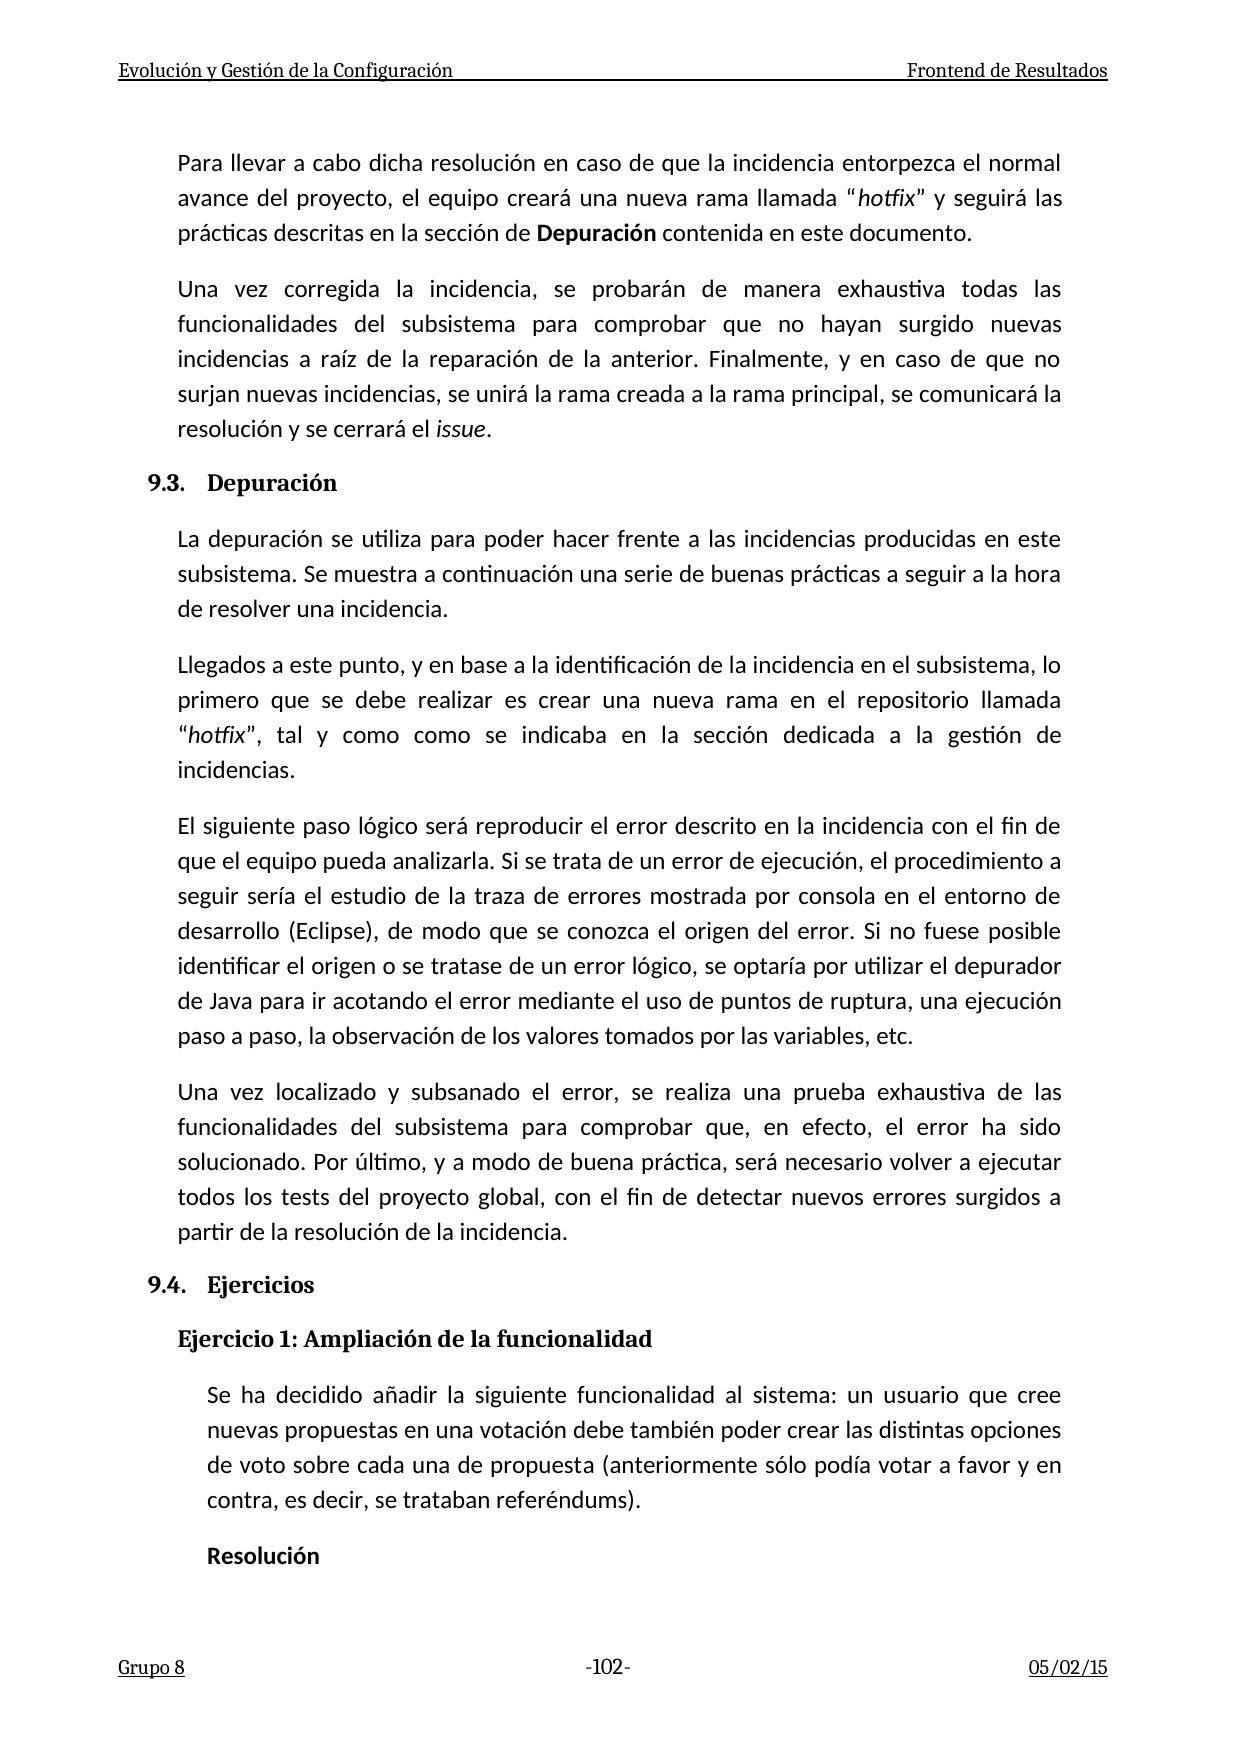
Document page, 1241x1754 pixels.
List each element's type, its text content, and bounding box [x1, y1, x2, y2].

text Resolución [207, 1540, 1063, 1571]
list Ejercicio 1: Ampliación de la funcionalidad [177, 1325, 1063, 1354]
text La depuración se utiliza para poder hacer frente a las incidencias producidas en este subsistema. Se muestra a continuación una serie de buenas prácticas a seguir a la hora de resolver una incidencia. [177, 523, 1063, 624]
list Depuración [148, 469, 1063, 498]
text Una vez corregida la incidencia, se probarán de manera exhaustiva todas las funcionalidades del subsistema para comprobar que no hayan surgido nuevas incidencias a raíz de la reparación de la anterior. Finalmente, y en caso de que no surjan nuevas incidencias, se unirá la rama creada a la rama principal, se comunicará la resolución y se cerrará el issue. [177, 273, 1063, 444]
list Ejercicios [148, 1271, 1063, 1300]
text Llegados a este punto, y en base a la identificación de la incidencia en el subsistema, lo primero que se debe realizar es crear una nueva rama en el repositorio llamada “hotfix”, tal y como como se indicaba en la sección dedicada a la gestión de incidencias. [177, 649, 1063, 784]
text Para llevar a cabo dicha resolución en caso de que la incidencia entorpezca el normal avance del proyecto, el equipo creará una nueva rama llamada “hotfix” y seguirá las prácticas descritas en la sección de Depuración contenida en este documento. [177, 148, 1063, 248]
text Una vez localizado y subsanado el error, se realiza una prueba exhaustiva de las funcionalidades del subsistema para comprobar que, en efecto, el error ha sido solucionado. Por último, y a modo de buena práctica, será necesario volver a ejecutar todos los tests del proyecto global, con el fin de detectar nuevos errores surgidos a partir de la resolución de la incidencia. [177, 1076, 1063, 1246]
text Se ha decidido añadir la siguiente funcionalidad al sistema: un usuario que cree nuevas propuestas en una votación debe también poder crear las distintas opciones de voto sobre cada una de propuesta (anteriormente sólo podía votar a favor y en contra, es decir, se trataban referéndums). [207, 1379, 1063, 1515]
text El siguiente paso lógico será reproducir el error descrito en la incidencia con el fin de que el equipo pueda analizarla. Si se trata de un error de ejecución, el procedimiento a seguir sería el estudio de la traza de errores mostrada por consola en el entorno de desarrollo (Eclipse), de modo que se conozca el origen del error. Si no fuese posible identificar el origen o se tratase de un error lógico, se optaría por utilizar el depurador de Java para ir acotando el error mediante el uso de puntos de ruptura, una ejecución paso a paso, la observación de los valores tomados por las variables, etc. [177, 810, 1063, 1050]
